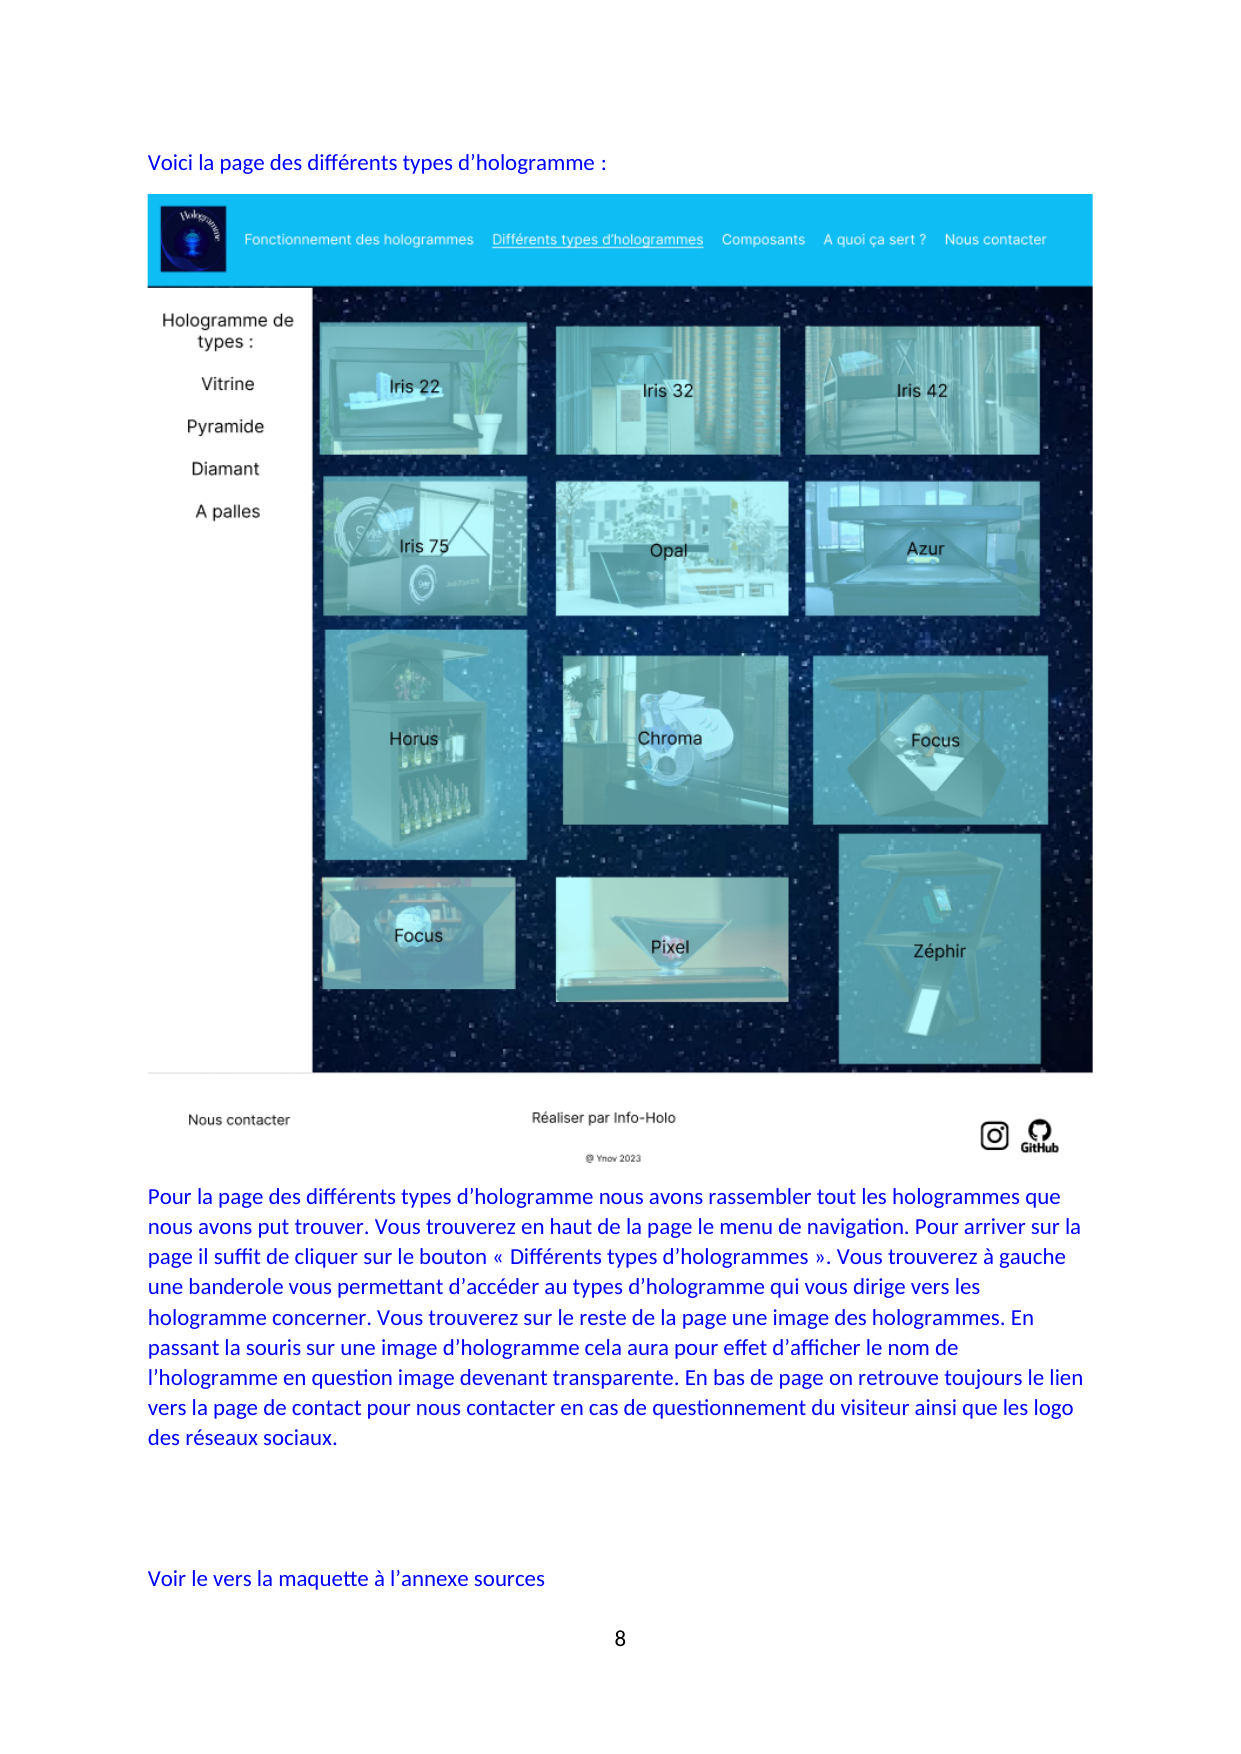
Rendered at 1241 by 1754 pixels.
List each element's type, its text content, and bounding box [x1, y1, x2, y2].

picture [1013, 237, 1026, 244]
picture [824, 234, 832, 244]
picture [253, 237, 267, 244]
text Voici la page des différents types d’hologramme : [148, 148, 1093, 176]
picture [890, 236, 914, 244]
text Voir le vers la maquette à l’annexe sources [148, 1564, 1093, 1592]
picture [162, 207, 225, 271]
picture [603, 235, 609, 244]
picture [275, 235, 280, 243]
picture [1001, 235, 1011, 244]
picture [147, 286, 1093, 1163]
picture [734, 237, 783, 247]
picture [357, 235, 379, 244]
picture [847, 234, 864, 244]
text Pour la page des différents types d’hologramme nous avons rassembler tout les hologrammes que nous avons put trouver. Vous trouverez en haut de la page le menu de navigation. Pour arriver sur la page il suffit de cliquer sur le bouton « Différents types d’hologrammes ». Vous trouverez à gauche une banderole vous permettant d’accéder au types d’hologramme qui vous dirige vers les hologramme concerner. Vous trouverez sur le reste de la page une image des hologrammes. En passant la souris sur une image d’hologramme cela aura pour effet d’afficher le nom de l’hologramme en question image devenant transparente. En bas de page on retrouve toujours le lien vers la page de contact pour nous contacter en cas de questionnement du visiteur ainsi que les logo des réseaux sociaux. [148, 1182, 1093, 1451]
picture [984, 237, 998, 244]
picture [837, 237, 844, 247]
picture [283, 234, 300, 244]
picture [1035, 237, 1046, 244]
picture [620, 237, 629, 244]
picture [873, 237, 884, 247]
picture [562, 236, 568, 244]
picture [493, 234, 499, 244]
picture [656, 237, 702, 244]
picture [945, 234, 957, 244]
picture [529, 237, 544, 244]
picture [786, 237, 792, 244]
picture [500, 234, 515, 244]
picture [1027, 235, 1032, 244]
picture [493, 237, 703, 248]
picture [551, 237, 557, 244]
picture [516, 236, 522, 243]
picture [303, 235, 351, 244]
picture [385, 234, 473, 247]
picture [962, 237, 970, 244]
